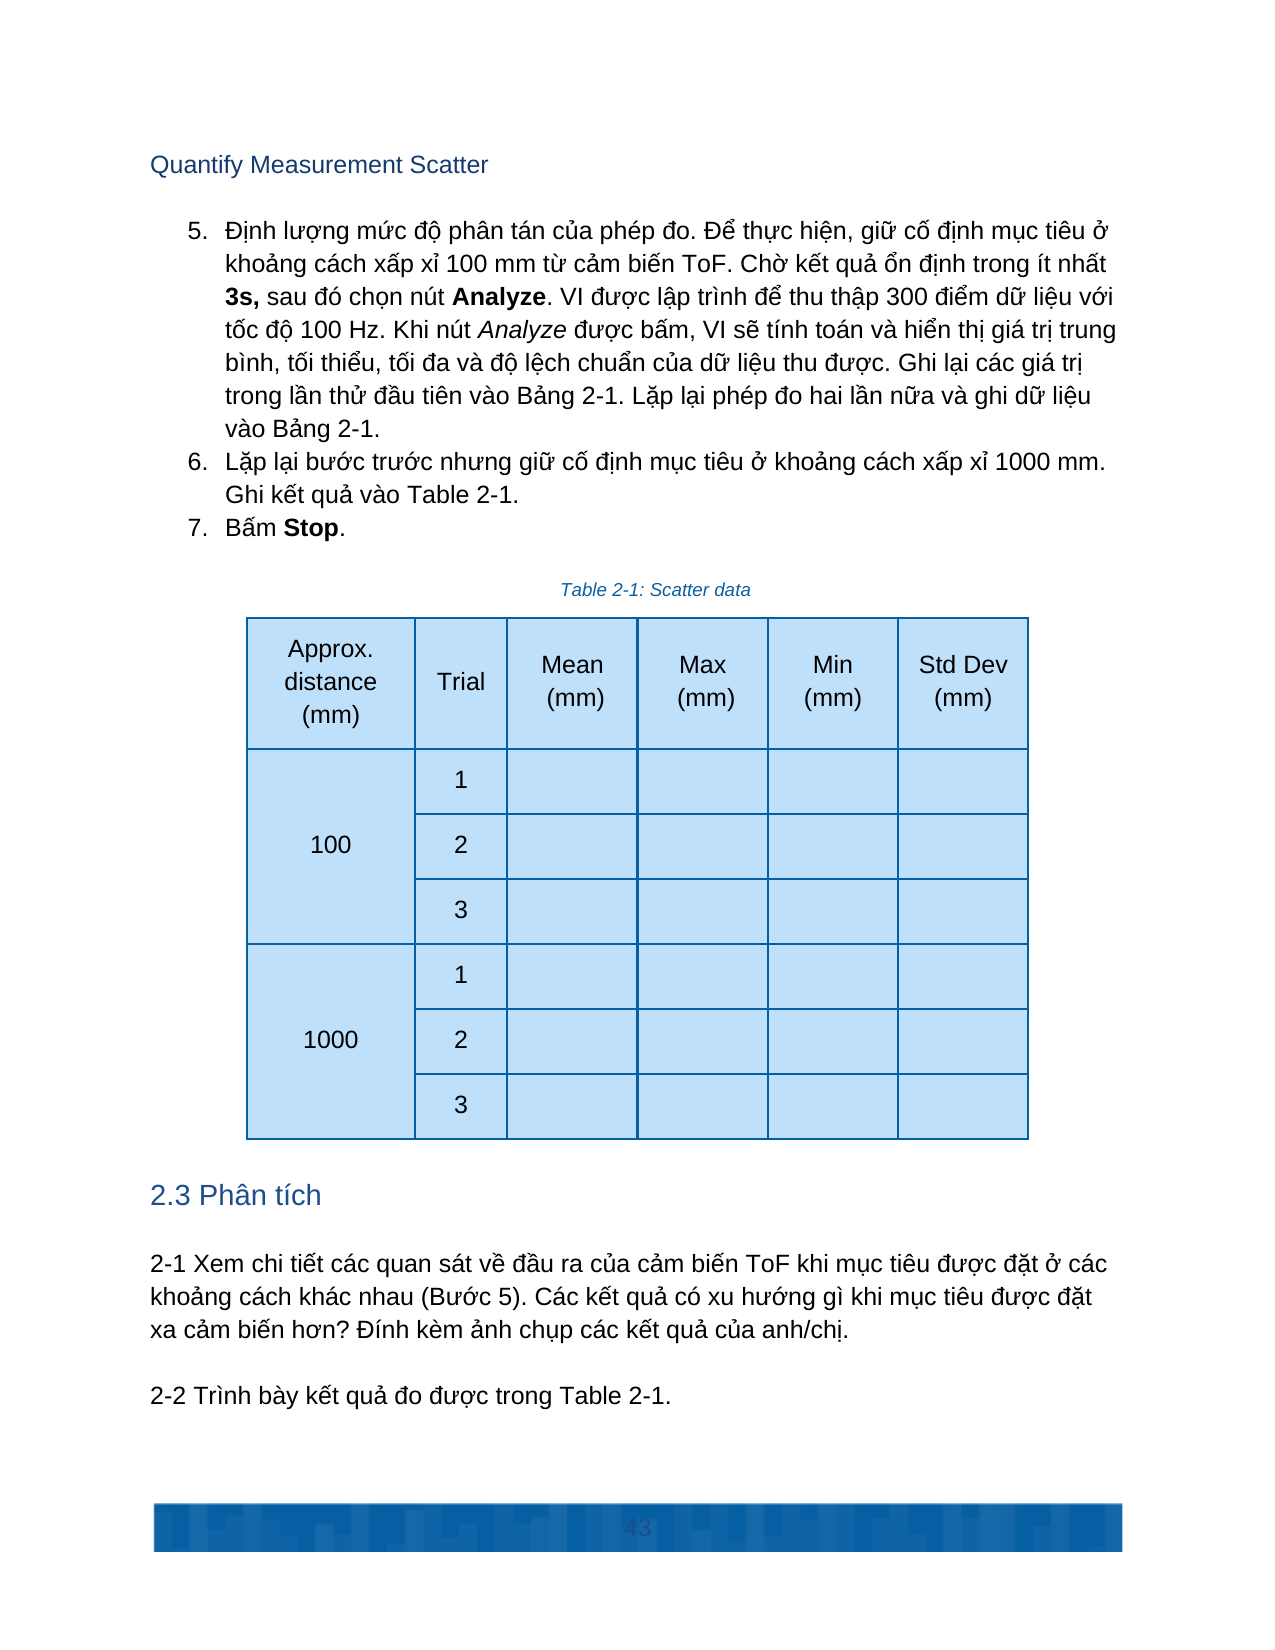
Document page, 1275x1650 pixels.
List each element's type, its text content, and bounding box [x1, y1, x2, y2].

table_cell [508, 750, 636, 813]
table_cell [508, 1075, 636, 1138]
subtitle Quantify Measurement Scatter [150, 150, 1125, 179]
list Định lượng mức độ phân tán của phép đo. Để thực hiện, giữ cố định mục tiêu ở khoảng cách xấp xỉ 100 mm từ cảm biến ToF. Chờ kết quả ổn định trong ít nhất 3s, sau đó chọn nút Analyze. VI được lập trình để thu thập 300 điểm dữ liệu với tốc độ 100 Hz. Khi nút Analyze được bấm, VI sẽ tính toán và hiển thị giá trị trung bình, tối thiểu, tối đa và độ lệch chuẩn của dữ liệu thu được. Ghi lại các giá trị trong lần thử đầu tiên vào Bảng 2-1. Lặp lại phép đo hai lần nữa và ghi dữ liệu vào Bảng 2-1. [187, 216, 1125, 443]
text Table 2-1: Scatter data [187, 579, 1125, 601]
table_header Trial [416, 619, 506, 748]
table_cell 1 [416, 750, 506, 813]
text 2-1 Xem chi tiết các quan sát về đầu ra của cảm biến ToF khi mục tiêu được đặt ở các khoảng cách khác nhau (Bước 5). Các kết quả có xu hướng gì khi mục tiêu được đặt xa cảm biến hơn? Đính kèm ảnh chụp các kết quả của anh/chị. [150, 1249, 1125, 1344]
table_cell [508, 880, 636, 943]
table_cell [769, 945, 897, 1008]
picture [153, 1503, 1123, 1552]
table_cell [899, 880, 1027, 943]
table_cell 1000 [248, 945, 414, 1138]
table_cell [899, 750, 1027, 813]
table_header Max (mm) [639, 619, 767, 748]
table_cell 2 [416, 1010, 506, 1073]
table_header Approx. distance (mm) [248, 619, 414, 748]
table_header Min (mm) [769, 619, 897, 748]
table_cell [639, 945, 767, 1008]
table_cell [769, 880, 897, 943]
subtitle 2.3 Phân tích [150, 1178, 1125, 1211]
table_cell 1 [416, 945, 506, 1008]
table_cell 3 [416, 880, 506, 943]
table_cell [899, 1075, 1027, 1138]
table_cell [769, 1010, 897, 1073]
table_header Mean (mm) [508, 619, 636, 748]
table_cell [639, 1075, 767, 1138]
table_cell [508, 945, 636, 1008]
table_cell [639, 750, 767, 813]
table_cell [508, 1010, 636, 1073]
table_cell [899, 1010, 1027, 1073]
text 2-2 Trình bày kết quả đo được trong Table 2-1. [150, 1381, 1125, 1410]
table_cell [639, 880, 767, 943]
table_header Std Dev (mm) [899, 619, 1027, 748]
list Lặp lại bước trước nhưng giữ cố định mục tiêu ở khoảng cách xấp xỉ 1000 mm. Ghi kết quả vào Table 2-1. [187, 447, 1125, 509]
table_cell [769, 815, 897, 878]
table_cell [769, 1075, 897, 1138]
table_cell 2 [416, 815, 506, 878]
table_cell [899, 945, 1027, 1008]
list Bấm Stop. [187, 513, 1125, 542]
table_cell [508, 815, 636, 878]
table_cell 3 [416, 1075, 506, 1138]
table_cell [639, 815, 767, 878]
table_cell 100 [248, 750, 414, 943]
table_cell [769, 750, 897, 813]
table_cell [899, 815, 1027, 878]
table_cell [639, 1010, 767, 1073]
